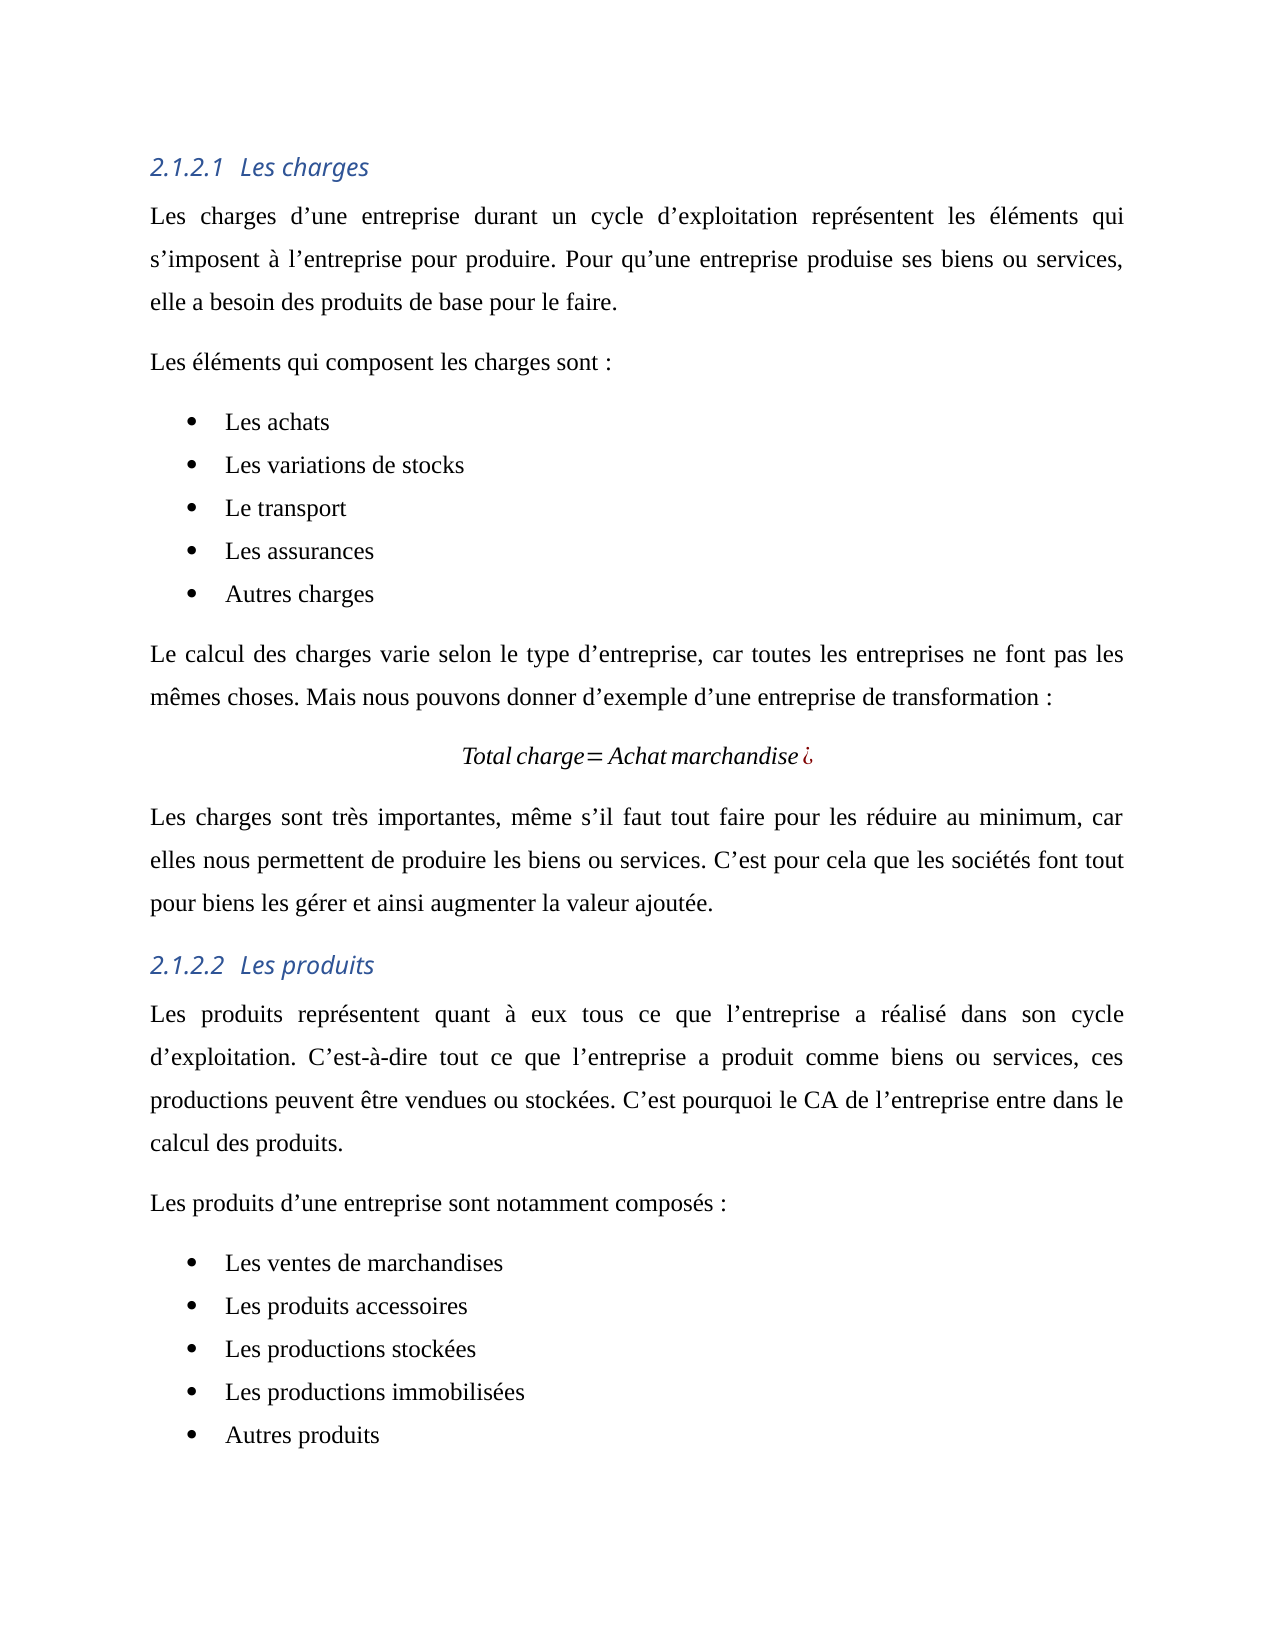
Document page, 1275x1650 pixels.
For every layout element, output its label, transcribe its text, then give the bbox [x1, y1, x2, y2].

list Les achats [187, 407, 1125, 436]
text Les produits d’une entreprise sont notamment composés : [150, 1188, 1125, 1217]
text Les éléments qui composent les charges sont : [150, 347, 1125, 376]
text Les charges sont très importantes, même s’il faut tout faire pour les réduire au minimum, car elles nous permettent de produire les biens ou services. C’est pour cela que les sociétés font tout pour biens les gérer et ainsi augmenter la valeur ajoutée. [150, 802, 1125, 917]
list Autres charges [187, 579, 1125, 608]
list Les assurances [187, 536, 1125, 565]
list Les variations de stocks [187, 450, 1125, 479]
list Les productions immobilisées [187, 1377, 1125, 1406]
subtitle Les produits [150, 948, 1125, 982]
list Les productions stockées [187, 1334, 1125, 1363]
list Les produits accessoires [187, 1291, 1125, 1320]
text Le calcul des charges varie selon le type d’entreprise, car toutes les entreprises ne font pas les mêmes choses. Mais nous pouvons donner d’exemple d’une entreprise de transformation : [150, 639, 1125, 711]
text Les charges d’une entreprise durant un cycle d’exploitation représentent les éléments qui s’imposent à l’entreprise pour produire. Pour qu’une entreprise produise ses biens ou services, elle a besoin des produits de base pour le faire. [150, 201, 1125, 316]
list Le transport [187, 493, 1125, 522]
list Les ventes de marchandises [187, 1248, 1125, 1277]
subtitle Les charges [150, 150, 1125, 184]
text Les produits représentent quant à eux tous ce que l’entreprise a réalisé dans son cycle d’exploitation. C’est-à-dire tout ce que l’entreprise a produit comme biens ou services, ces productions peuvent être vendues ou stockées. C’est pourquoi le CA de l’entreprise entre dans le calcul des produits. [150, 999, 1125, 1157]
list Autres produits [187, 1420, 1125, 1449]
